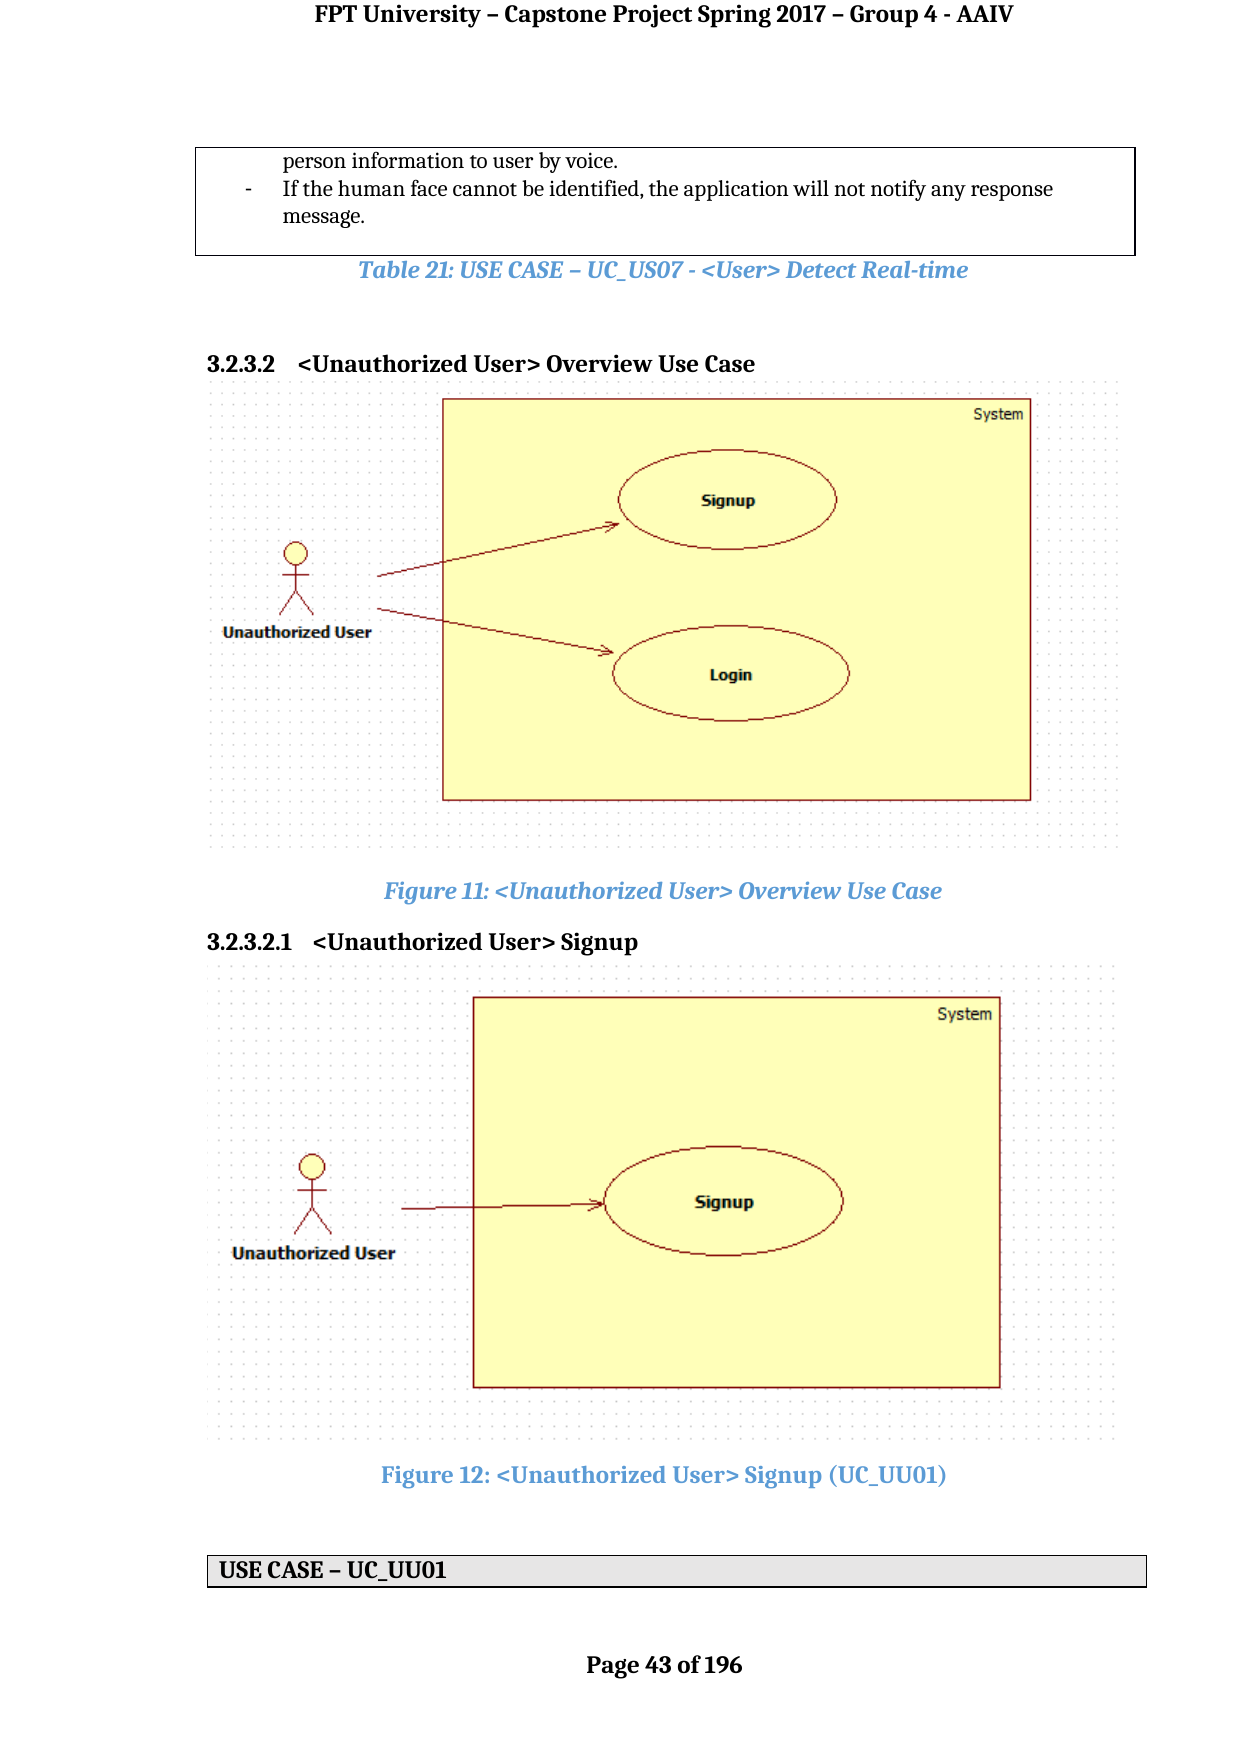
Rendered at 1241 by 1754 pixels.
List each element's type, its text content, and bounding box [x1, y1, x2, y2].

subtitle <Unauthorized User> Signup [207, 928, 1122, 957]
picture [207, 958, 1122, 1443]
text Figure 11: <Unauthorized User> Overview Use Case [207, 877, 1122, 906]
text Figure 12: <Unauthorized User> Signup (UC_UU01) [207, 1461, 1122, 1489]
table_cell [196, 148, 1134, 255]
picture [207, 380, 1122, 855]
table_header USE CASE – UC_UU01 [208, 1556, 1146, 1586]
text Table 21: USE CASE – UC_US07 - <User> Detect Real-time [207, 256, 1122, 285]
subtitle <Unauthorized User> Overview Use Case [207, 350, 1122, 379]
